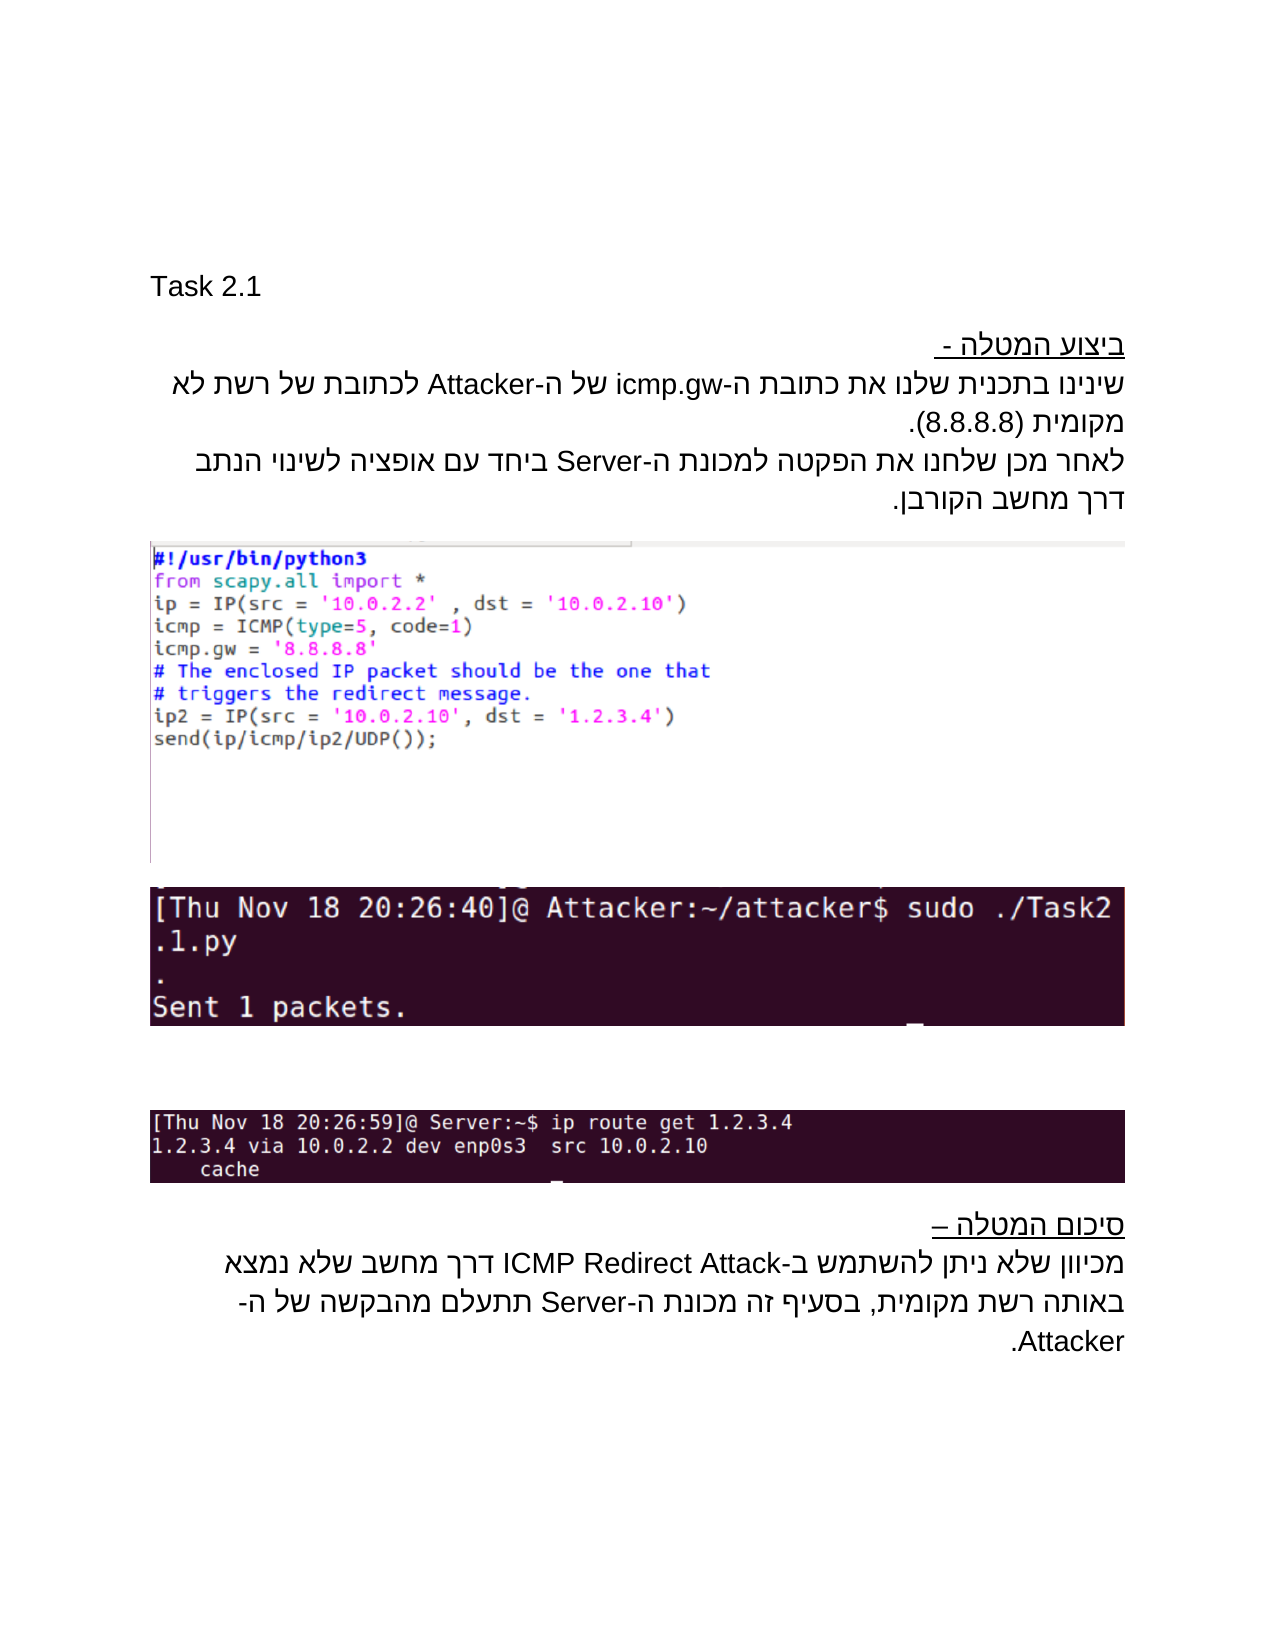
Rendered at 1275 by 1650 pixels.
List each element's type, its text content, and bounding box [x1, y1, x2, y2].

text ביצוע המטלה - שינינו בתכנית שלנו את כתובת ה-icmp.gw של ה-Attacker לכתובת של רשת לא מקומית (8.8.8.8). לאחר מכן שלחנו את הפקטה למכונת ה-Server ביחד עם אופציה לשינוי הנתב דרך מחשב הקורבן. [150, 328, 1125, 516]
text Task 2.1 [150, 269, 1125, 302]
picture [150, 541, 1125, 863]
picture [150, 1110, 1125, 1183]
picture [150, 887, 1125, 1026]
text סיכום המטלה – מכיוון שלא ניתן להשתמש ב-ICMP Redirect Attack דרך מחשב שלא נמצא באותה רשת מקומית, בסעיף זה מכונת ה-Server תתעלם מהבקשה של ה-Attacker. [150, 1208, 1125, 1357]
